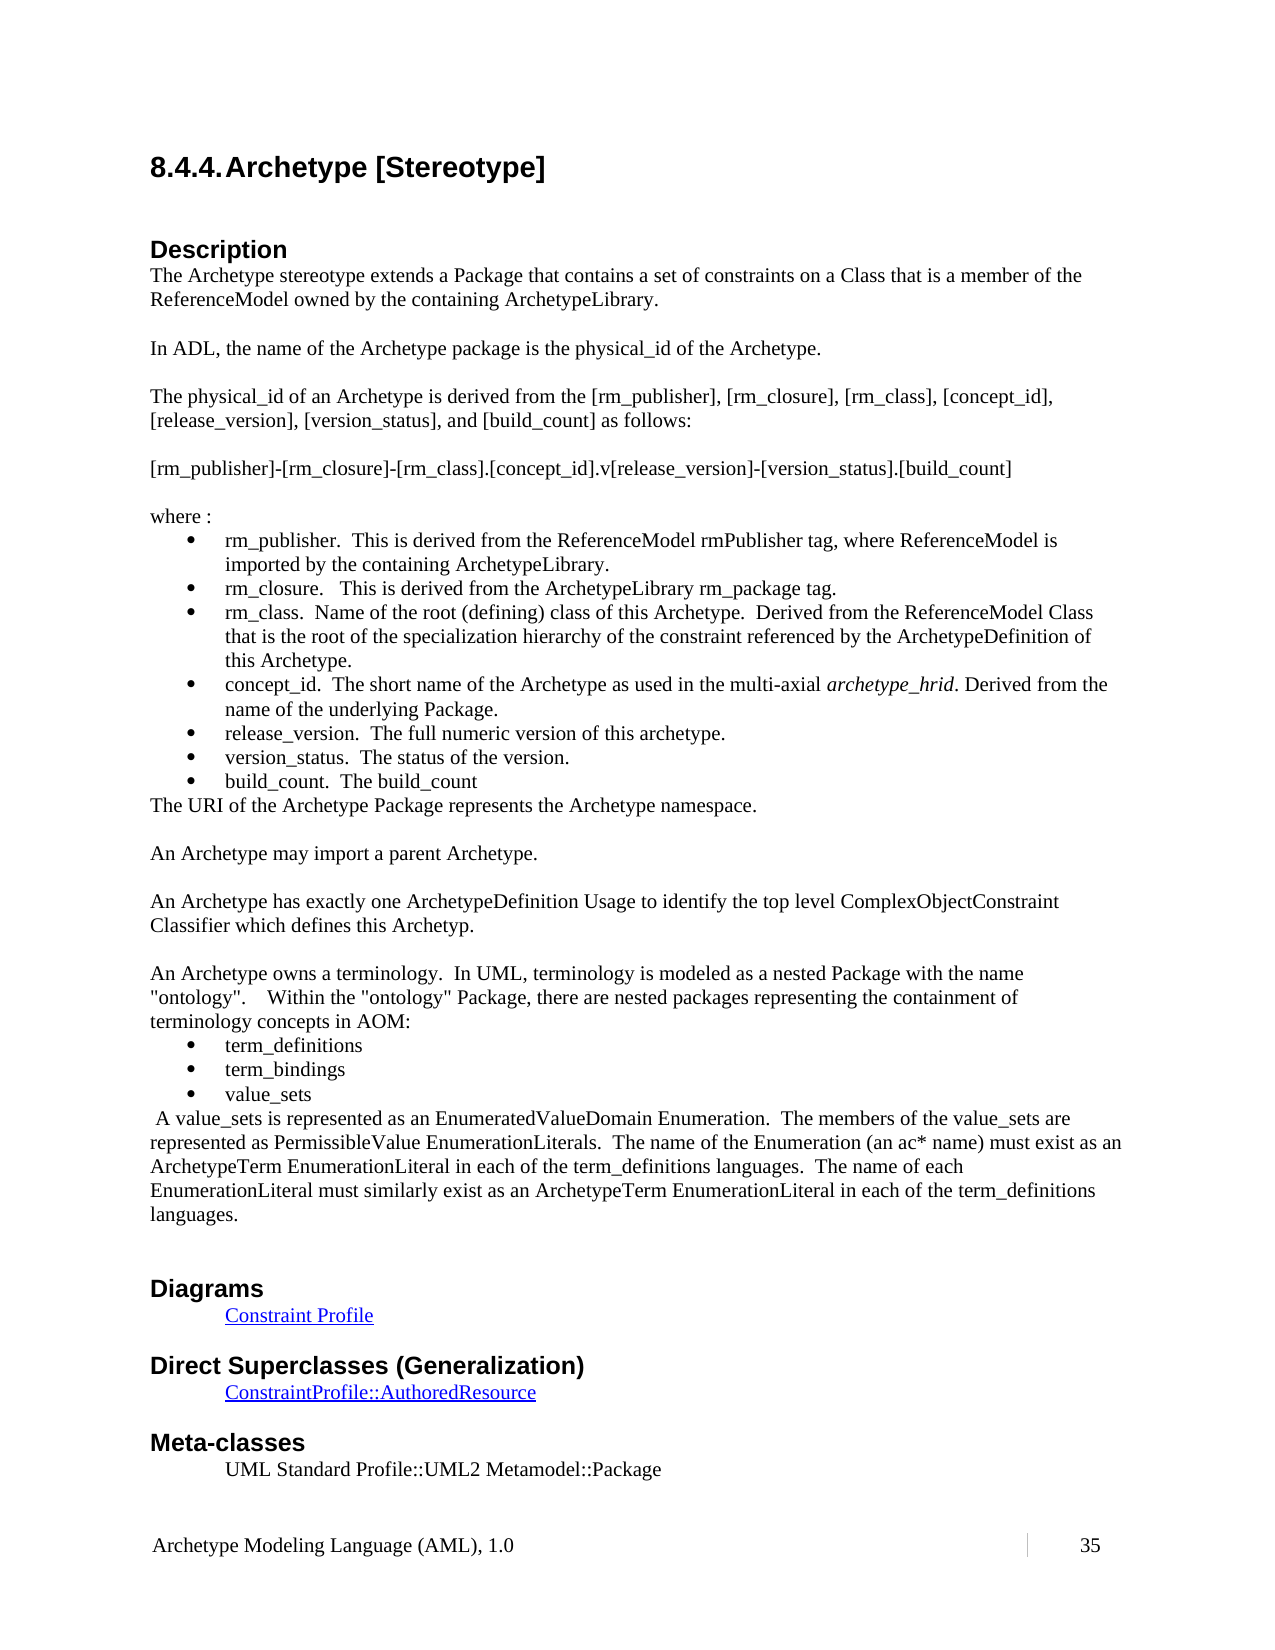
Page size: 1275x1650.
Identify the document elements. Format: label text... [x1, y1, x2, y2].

text UML Standard Profile::UML2 Metamodel::Package [150, 1456, 1125, 1481]
text Meta-classes [150, 1428, 1125, 1456]
list concept_id. The short name of the Archetype as used in the multi-axial archetype_hrid. Derived from the name of the underlying Package. [187, 672, 1125, 721]
text ConstraintProfile::AuthoredResource [150, 1379, 1125, 1404]
text An Archetype may import a parent Archetype. [150, 841, 1125, 865]
text In ADL, the name of the Archetype package is the physical_id of the Archetype. [150, 336, 1125, 359]
list value_sets [187, 1081, 1125, 1106]
subtitle Archetype [Stereotype] [150, 150, 1125, 183]
text A value_sets is represented as an EnumeratedValueDomain Enumeration. The members of the value_sets are represented as PermissibleValue EnumerationLiterals. The name of the Enumeration (an ac* name) must exist as an ArchetypeTerm EnumerationLiteral in each of the term_definitions languages. The name of each EnumerationLiteral must similarly exist as an ArchetypeTerm EnumerationLiteral in each of the term_definitions languages. [150, 1106, 1125, 1226]
text Diagrams [150, 1274, 1125, 1303]
text Constraint Profile [225, 1303, 1125, 1327]
list rm_closure. This is derived from the ArchetypeLibrary rm_package tag. [187, 576, 1125, 600]
text An Archetype owns a terminology. In UML, terminology is modeled as a nested Package with the name "ontology". Within the "ontology" Package, there are nested packages representing the containment of terminology concepts in AOM: [150, 961, 1125, 1033]
text Description [150, 234, 1125, 263]
list release_version. The full numeric version of this archetype. [187, 721, 1125, 744]
list rm_class. Name of the root (defining) class of this Archetype. Derived from the ReferenceModel Class that is the root of the specialization hierarchy of the constraint referenced by the ArchetypeDefinition of this Archetype. [187, 600, 1125, 672]
list term_definitions [187, 1033, 1125, 1057]
text where : [150, 504, 1125, 528]
list term_bindings [187, 1057, 1125, 1081]
list build_count. The build_count [187, 769, 1125, 793]
text An Archetype has exactly one ArchetypeDefinition Usage to identify the top level ComplexObjectConstraint Classifier which defines this Archetyp. [150, 889, 1125, 937]
text The physical_id of an Archetype is derived from the [rm_publisher], [rm_closure], [rm_class], [concept_id], [release_version], [version_status], and [build_count] as follows: [150, 384, 1125, 432]
text [rm_publisher]-[rm_closure]-[rm_class].[concept_id].v[release_version]-[version_status].[build_count] [150, 456, 1125, 480]
list version_status. The status of the version. [187, 744, 1125, 769]
text The Archetype stereotype extends a Package that contains a set of constraints on a Class that is a member of the ReferenceModel owned by the containing ArchetypeLibrary. [150, 263, 1125, 311]
text The URI of the Archetype Package represents the Archetype namespace. [150, 793, 1125, 817]
text Direct Superclasses (Generalization) [150, 1351, 1125, 1379]
list rm_publisher. This is derived from the ReferenceModel rmPublisher tag, where ReferenceModel is imported by the containing ArchetypeLibrary. [187, 528, 1125, 576]
